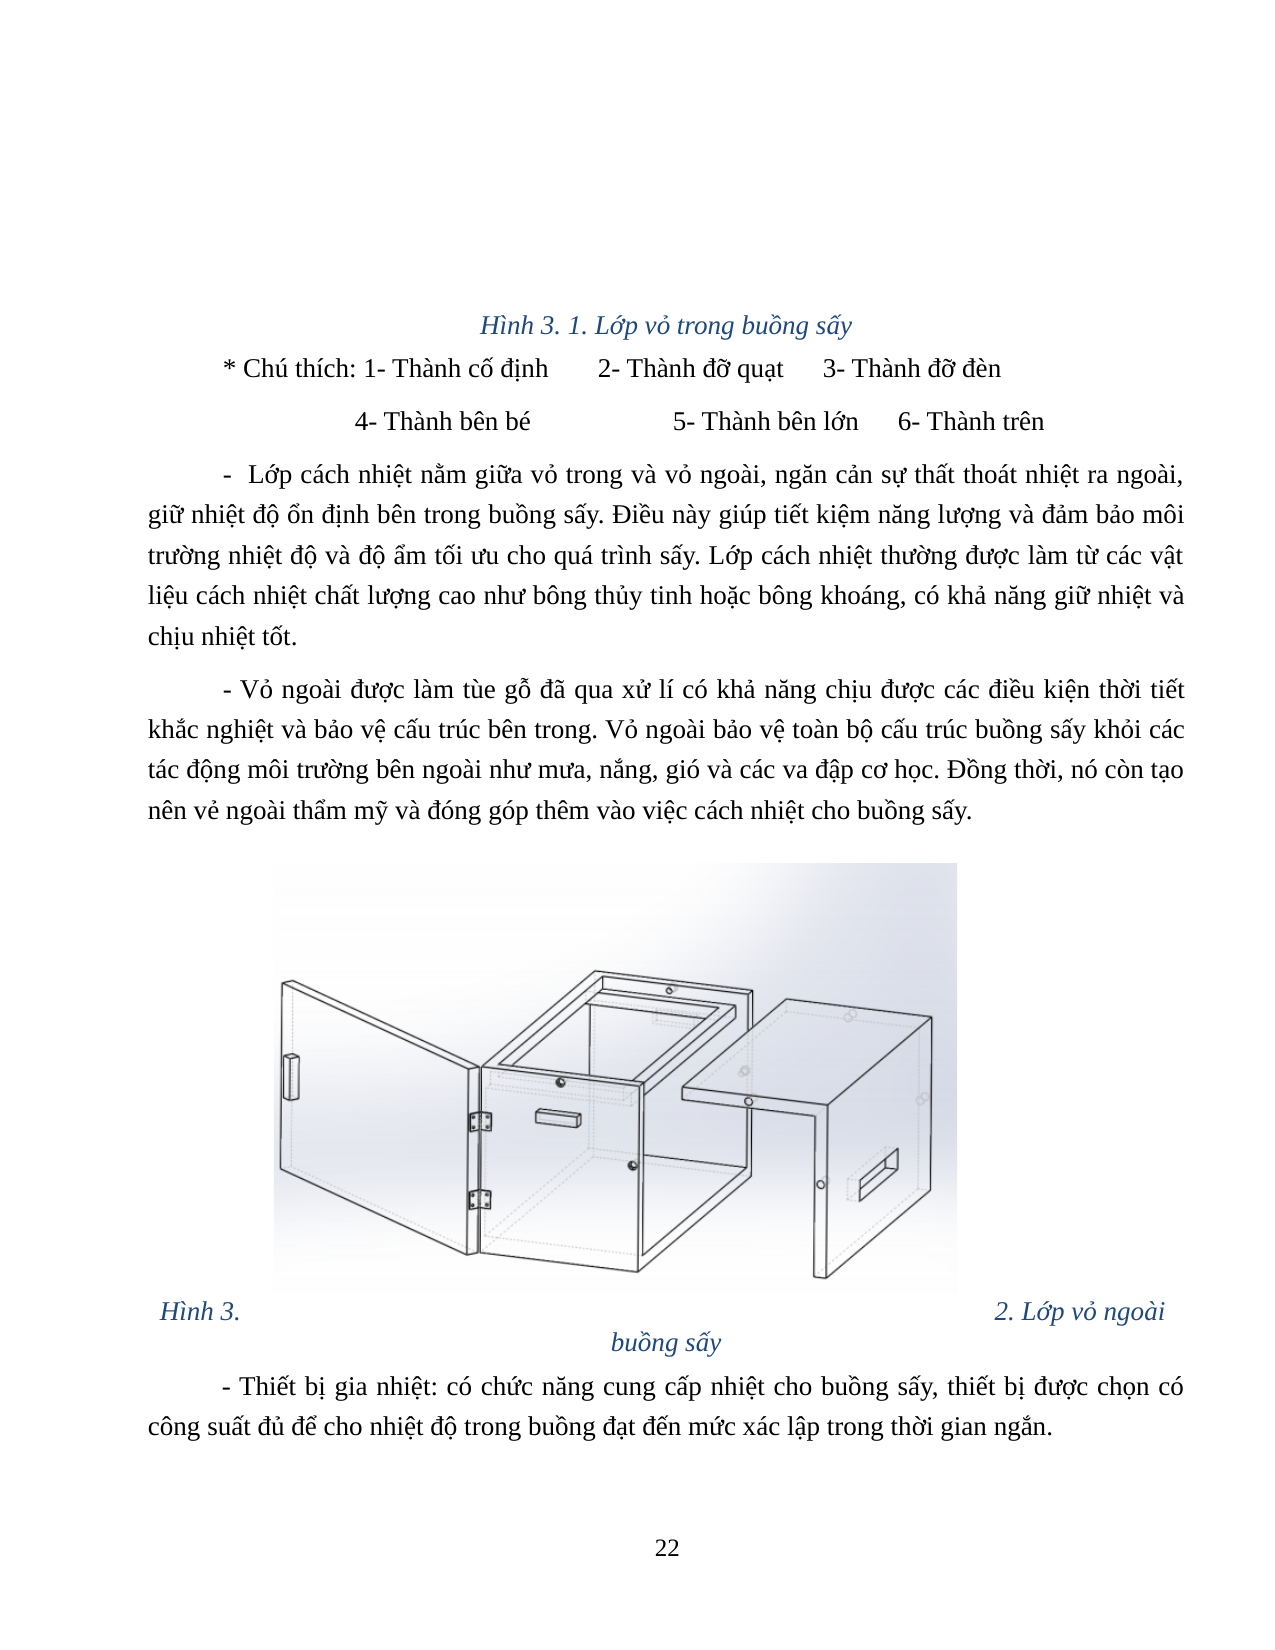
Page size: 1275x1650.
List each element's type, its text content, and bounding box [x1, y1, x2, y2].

text - Lớp cách nhiệt nằm giữa vỏ trong và vỏ ngoài, ngăn cản sự thất thoát nhiệt ra ngoài, giữ nhiệt độ ổn định bên trong buồng sấy. Điều này giúp tiết kiệm năng lượng và đảm bảo môi trường nhiệt độ và độ ẩm tối ưu cho quá trình sấy. Lớp cách nhiệt thường được làm từ các vật liệu cách nhiệt chất lượng cao như bông thủy tinh hoặc bông khoáng, có khả năng giữ nhiệt và chịu nhiệt tốt. [148, 458, 1186, 651]
text * Chú thích: 1- Thành cố định 2- Thành đỡ quạt 3- Thành đỡ đèn [148, 352, 1186, 383]
text - Vỏ ngoài được làm tùe gỗ đã qua xử lí có khả năng chịu được các điều kiện thời tiết khắc nghiệt và bảo vệ cấu trúc bên trong. Vỏ ngoài bảo vệ toàn bộ cấu trúc buồng sấy khỏi các tác động môi trường bên ngoài như mưa, nắng, gió và các va đập cơ học. Đồng thời, nó còn tạo nên vẻ ngoài thẩm mỹ và đóng góp thêm vào việc cách nhiệt cho buồng sấy. [148, 673, 1186, 825]
text - Thiết bị gia nhiệt: có chức năng cung cấp nhiệt cho buồng sấy, thiết bị được chọn có công suất đủ để cho nhiệt độ trong buồng đạt đến mức xác lập trong thời gian ngắn. [148, 1370, 1186, 1441]
text Hình 3. 1. Lớp vỏ trong buồng sấy [148, 309, 1186, 340]
text Hình 3. 2. Lớp vỏ ngoài buồng sấy [148, 1295, 1186, 1357]
picture [272, 863, 957, 1292]
text 4- Thành bên bé 5- Thành bên lớn 6- Thành trên [148, 405, 1186, 436]
